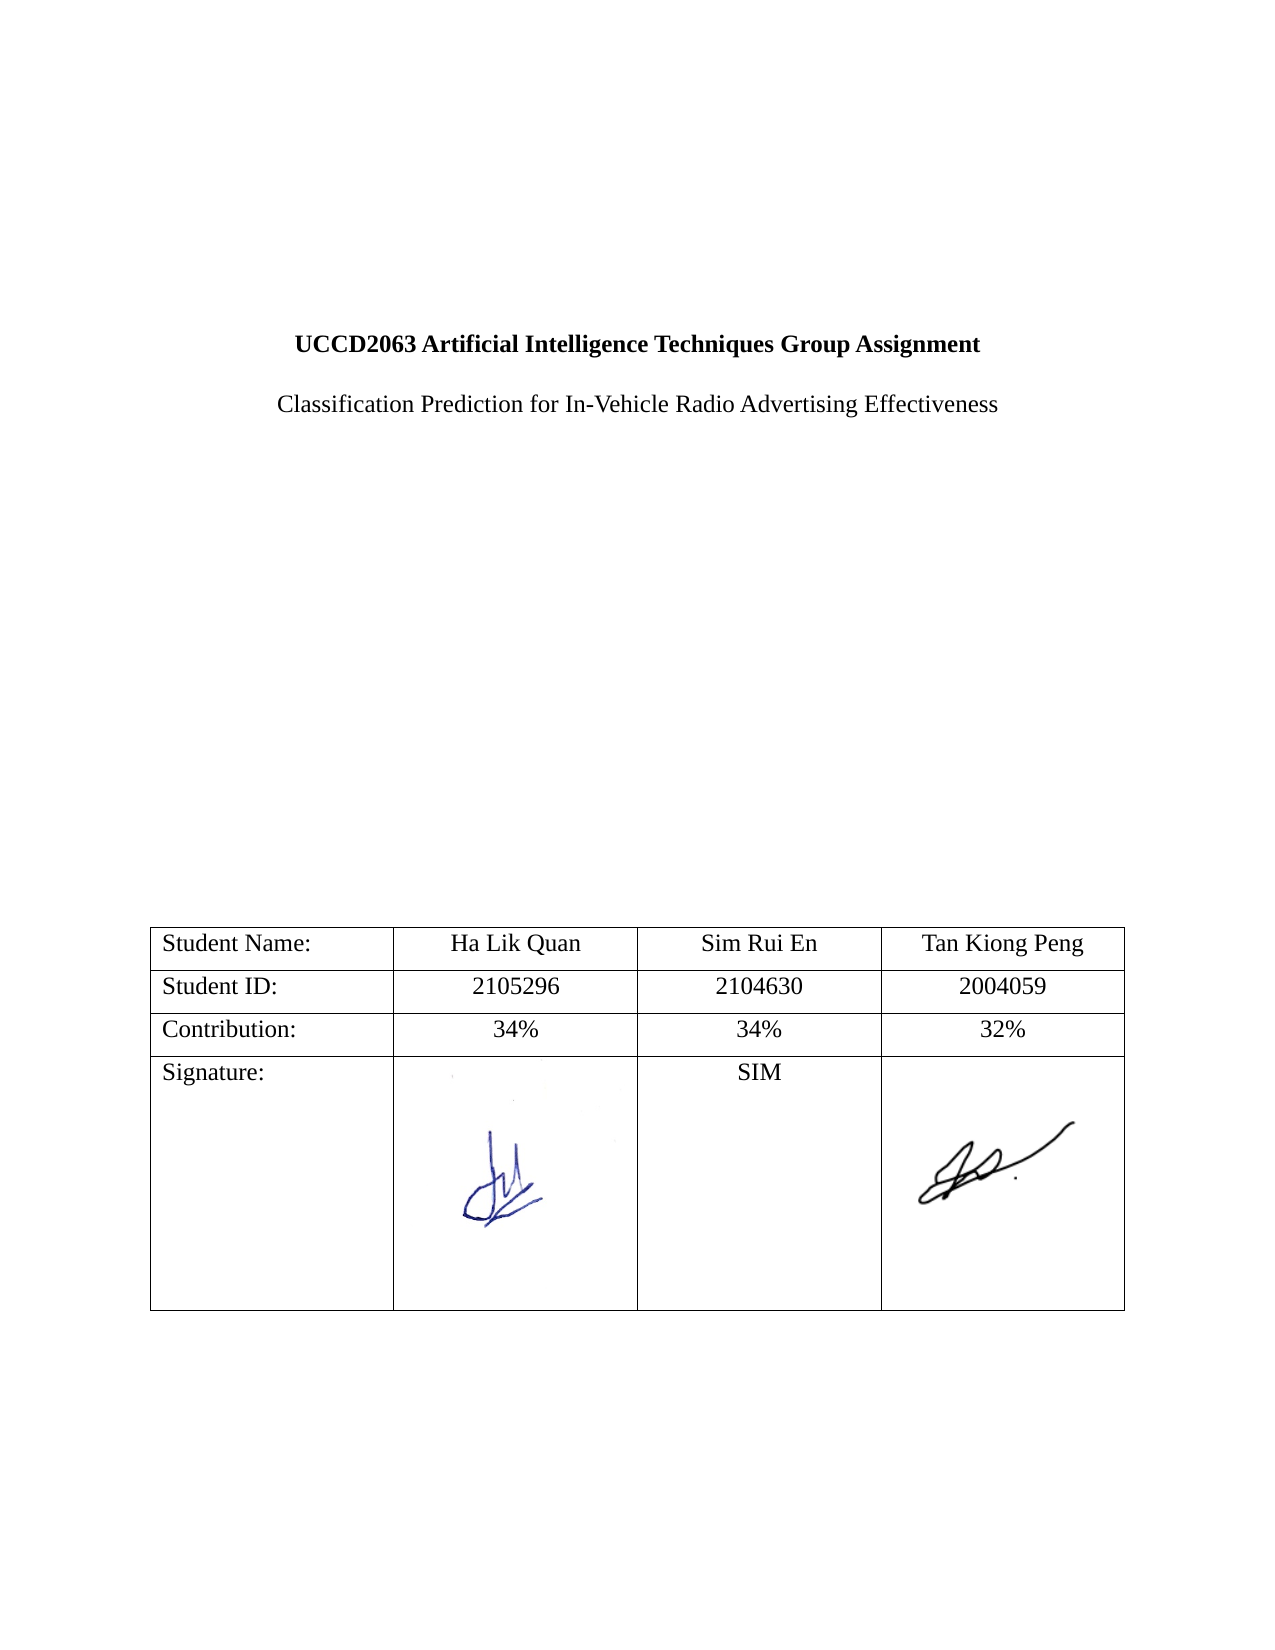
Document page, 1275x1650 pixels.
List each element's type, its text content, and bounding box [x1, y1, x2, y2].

table_cell Contribution: [151, 1014, 393, 1056]
table_cell SIM [638, 1057, 881, 1310]
table_header Student Name: [151, 928, 393, 970]
text Classification Prediction for In-Vehicle Radio Advertising Effectiveness [150, 389, 1125, 418]
table_cell [882, 1057, 1124, 1310]
table_cell Signature: [151, 1057, 393, 1310]
table_header Tan Kiong Peng [882, 928, 1124, 970]
picture [897, 1120, 1110, 1226]
table_cell Student ID: [151, 971, 393, 1013]
table_cell [394, 1057, 637, 1310]
table_header Ha Lik Quan [394, 928, 637, 970]
table_cell 2105296 [394, 971, 637, 1013]
picture [406, 1057, 625, 1298]
text UCCD2063 Artificial Intelligence Techniques Group Assignment [150, 329, 1125, 358]
table_cell 34% [638, 1014, 881, 1056]
table_cell 2004059 [882, 971, 1124, 1013]
table_cell 2104630 [638, 971, 881, 1013]
table_cell 34% [394, 1014, 637, 1056]
table_header Sim Rui En [638, 928, 881, 970]
table_cell 32% [882, 1014, 1124, 1056]
